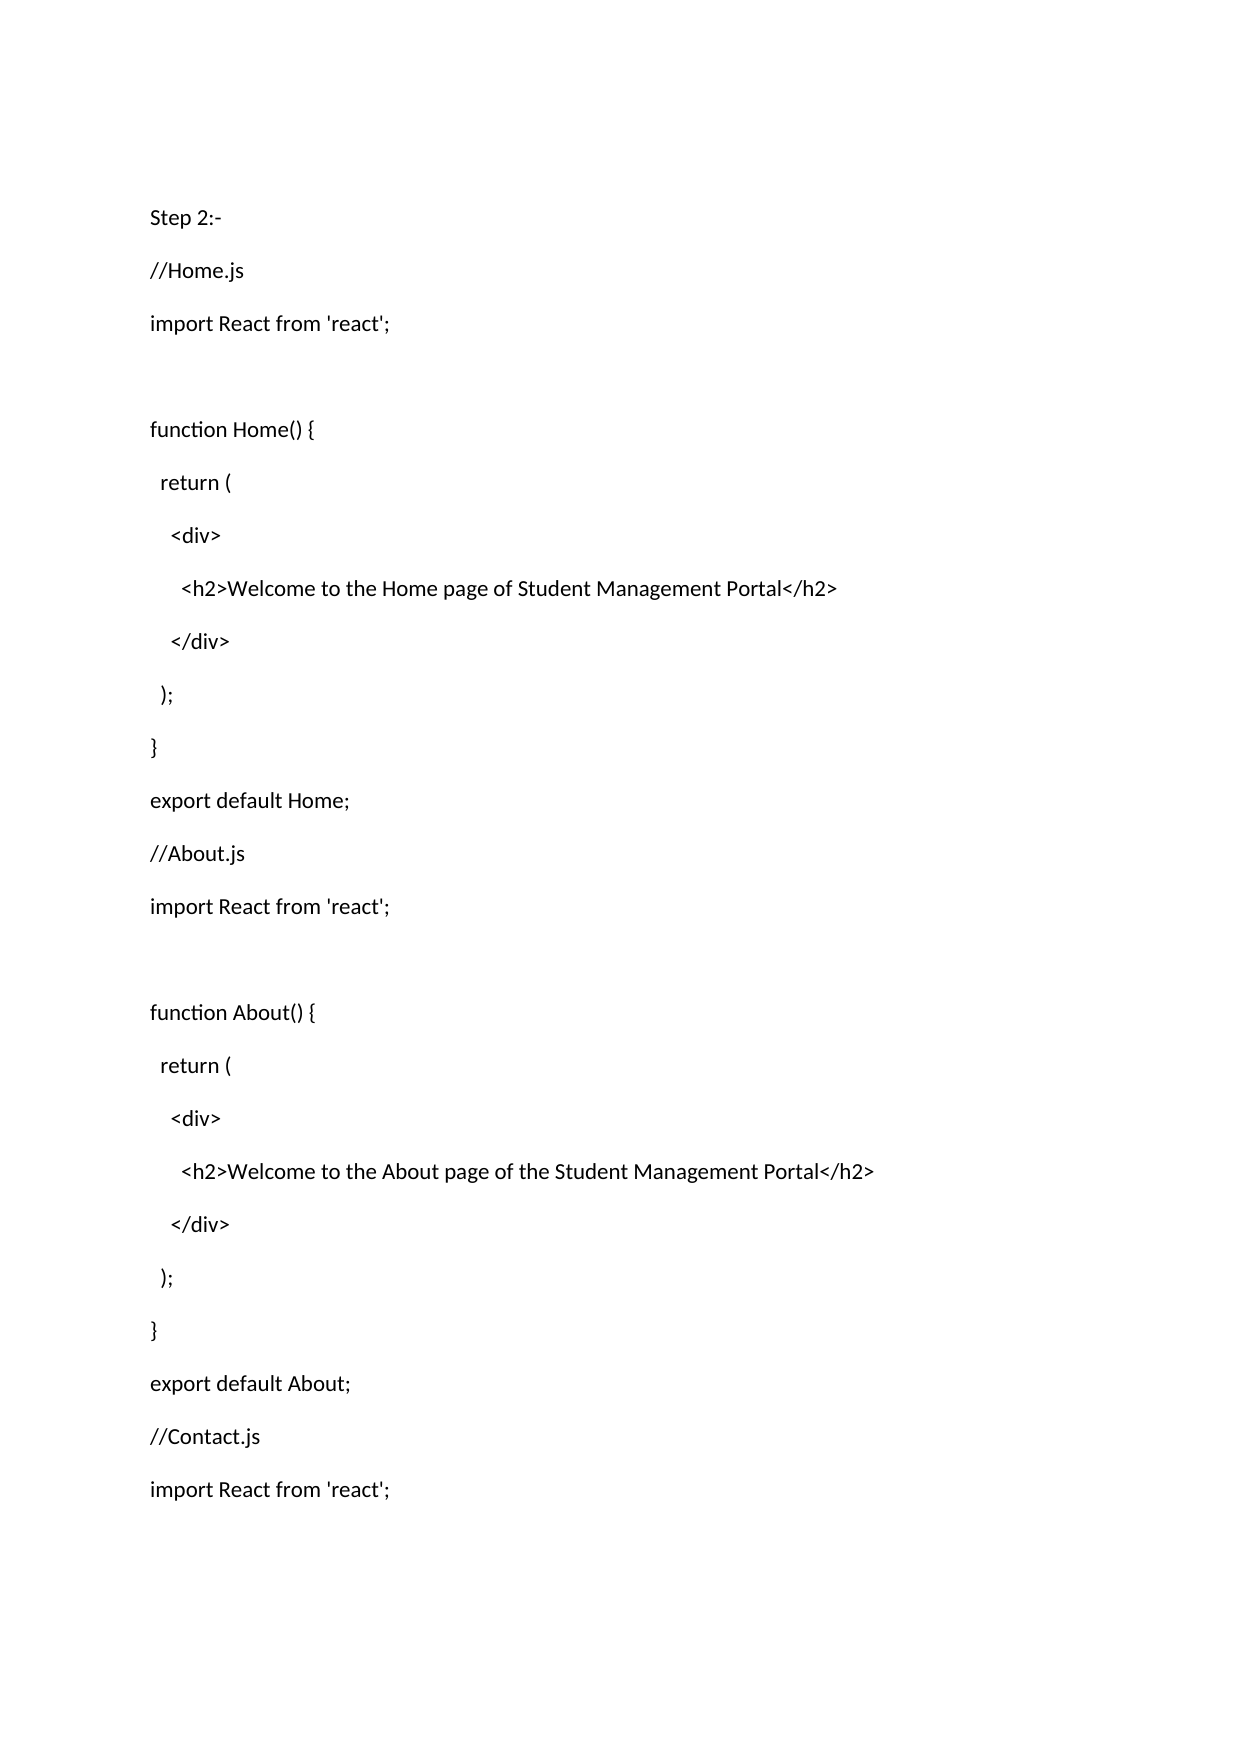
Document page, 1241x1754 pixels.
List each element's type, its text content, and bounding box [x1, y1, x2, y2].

text } [150, 733, 1090, 761]
text Step 2:- [150, 203, 1090, 231]
text <h2>Welcome to the About page of the Student Management Portal</h2> [150, 1157, 1090, 1185]
text } [150, 1316, 1090, 1344]
text return ( [150, 1051, 1090, 1079]
text import React from 'react'; [150, 892, 1090, 920]
text export default Home; [150, 786, 1090, 814]
text <h2>Welcome to the Home page of Student Management Portal</h2> [150, 574, 1090, 602]
text //About.js [150, 839, 1090, 867]
text ); [150, 680, 1090, 708]
text </div> [150, 627, 1090, 655]
text //Contact.js [150, 1422, 1090, 1451]
text import React from 'react'; [150, 309, 1090, 337]
text return ( [150, 468, 1090, 496]
text <div> [150, 521, 1090, 549]
text function About() { [150, 998, 1090, 1026]
text export default About; [150, 1369, 1090, 1397]
text import React from 'react'; [150, 1476, 1090, 1503]
text </div> [150, 1210, 1090, 1238]
text function Home() { [150, 415, 1090, 443]
text <div> [150, 1104, 1090, 1132]
text ); [150, 1263, 1090, 1291]
text //Home.js [150, 256, 1090, 284]
